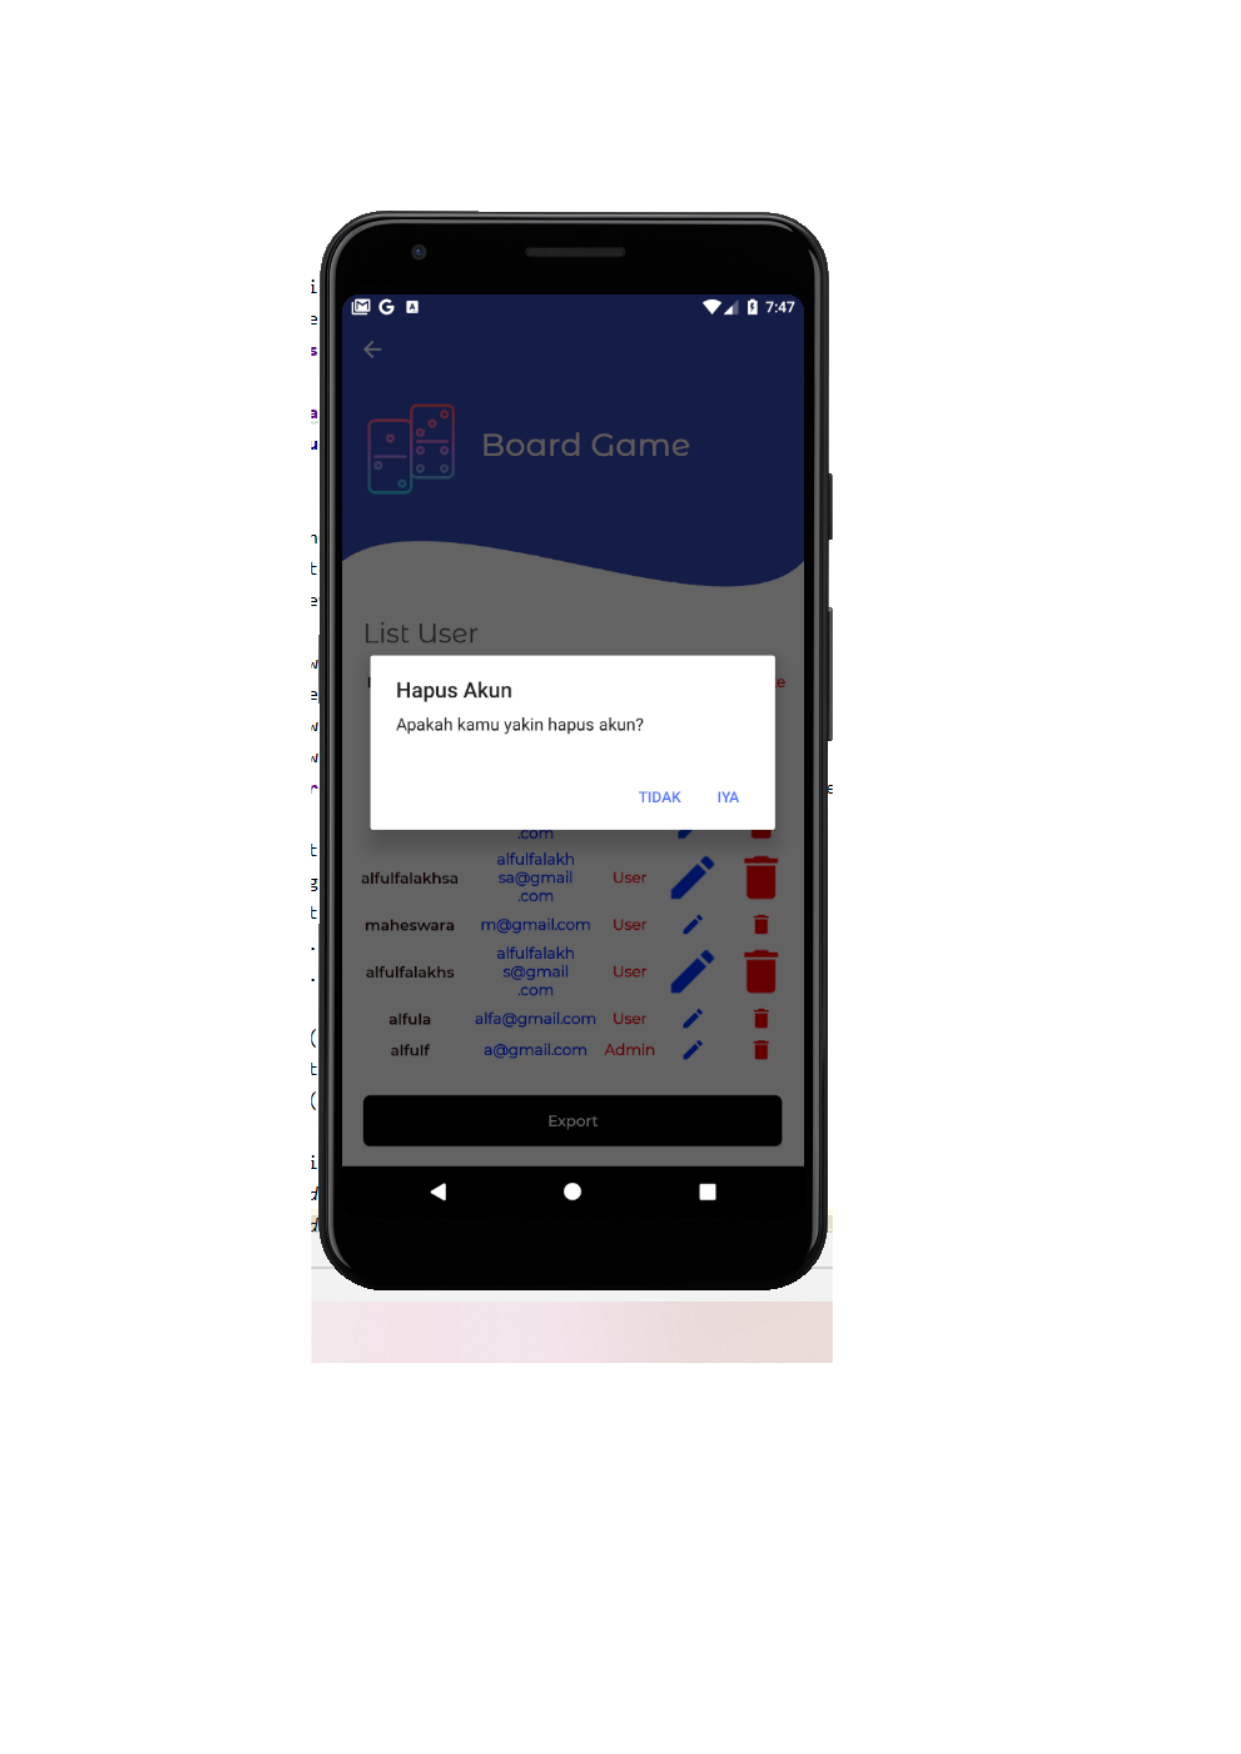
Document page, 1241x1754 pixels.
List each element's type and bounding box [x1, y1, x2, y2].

picture [311, 177, 833, 1363]
